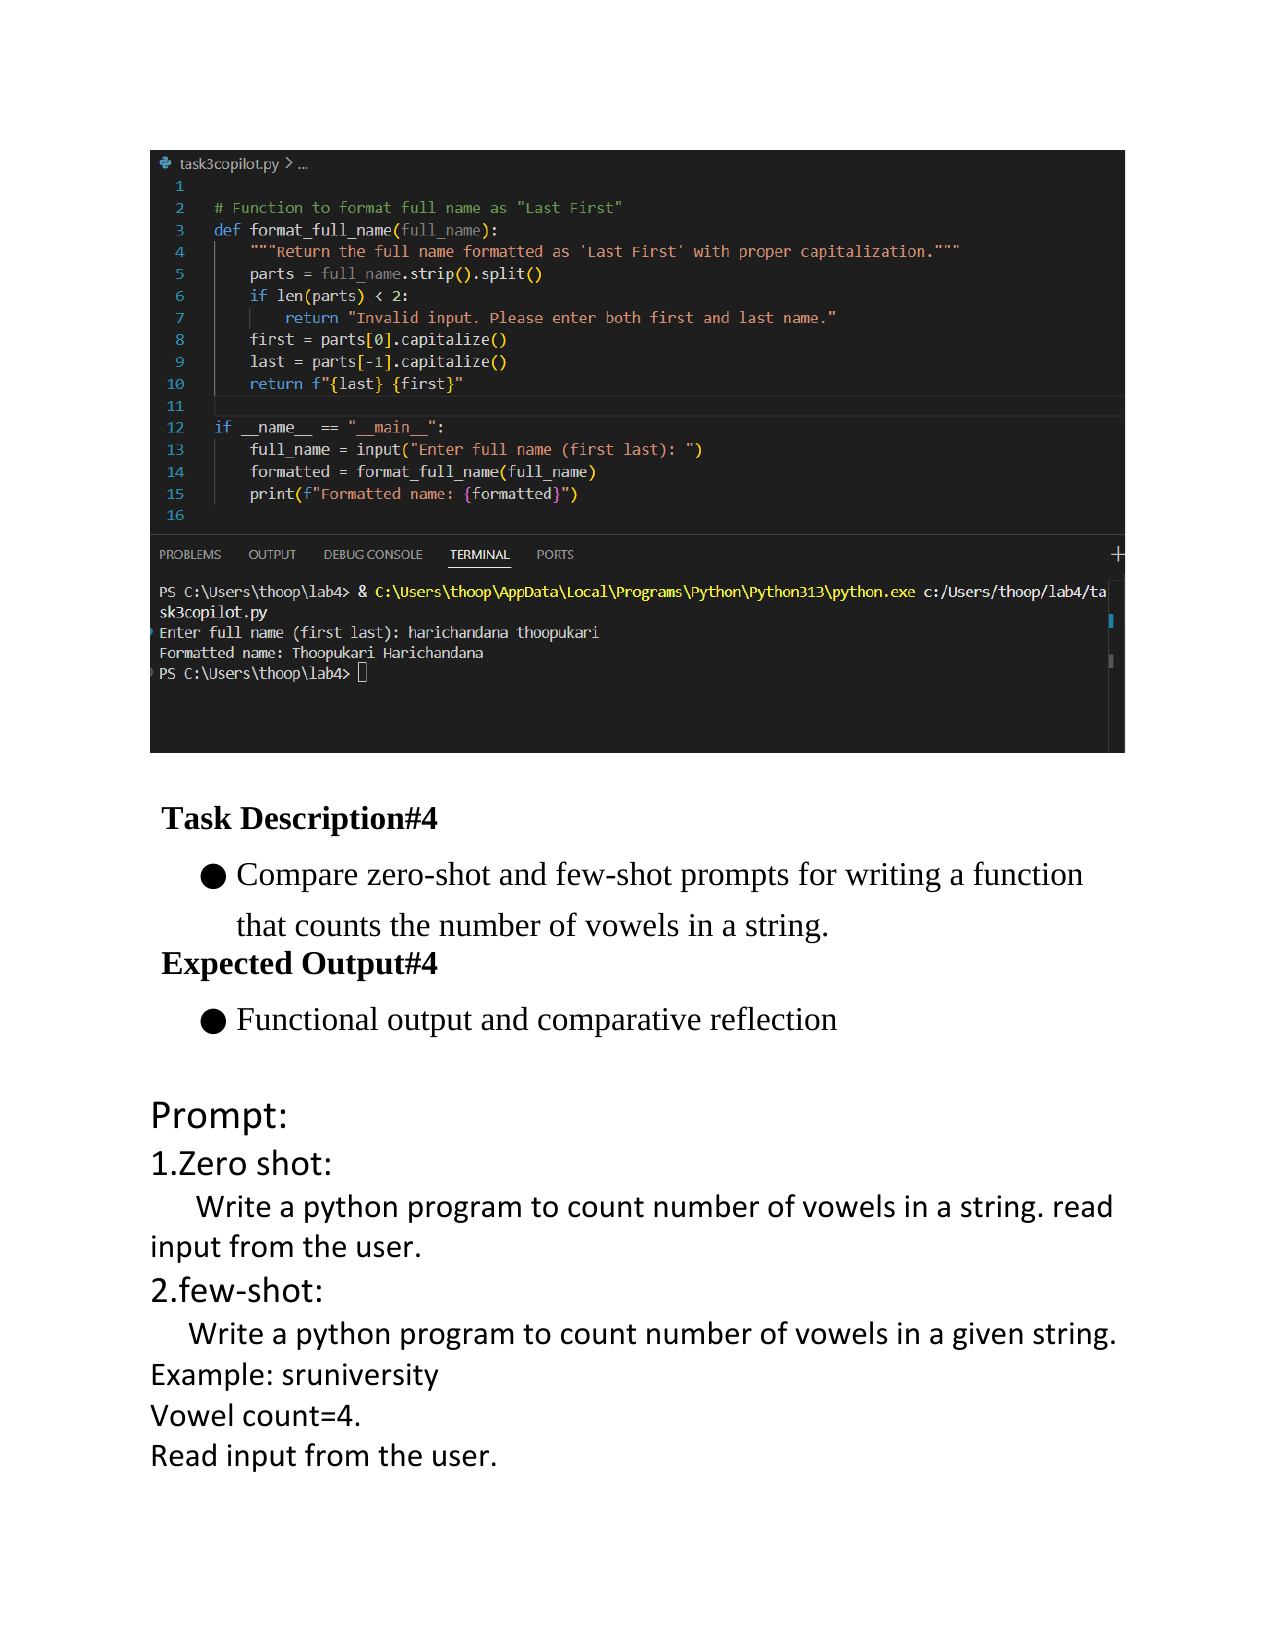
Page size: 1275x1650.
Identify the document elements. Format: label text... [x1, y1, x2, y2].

text Expected Output#4 [161, 943, 1125, 981]
text Example: sruniversity [150, 1353, 1125, 1393]
list Compare zero-shot and few-shot prompts for writing a function that counts the number of vowels in a string. [199, 836, 1125, 943]
picture [150, 150, 1125, 753]
list Functional output and comparative reflection [199, 981, 1125, 1050]
text 1.Zero shot: [150, 1139, 1125, 1185]
text Write a python program to count number of vowels in a given string. [150, 1312, 1125, 1353]
text Vowel count=4. [150, 1393, 1125, 1434]
text Read input from the user. [150, 1434, 1125, 1475]
text Write a python program to count number of vowels in a string. read input from the user. [150, 1185, 1125, 1266]
text Task Description#4 [161, 798, 1125, 836]
text Prompt: [150, 1088, 1125, 1139]
text 2.few-shot: [150, 1266, 1125, 1312]
